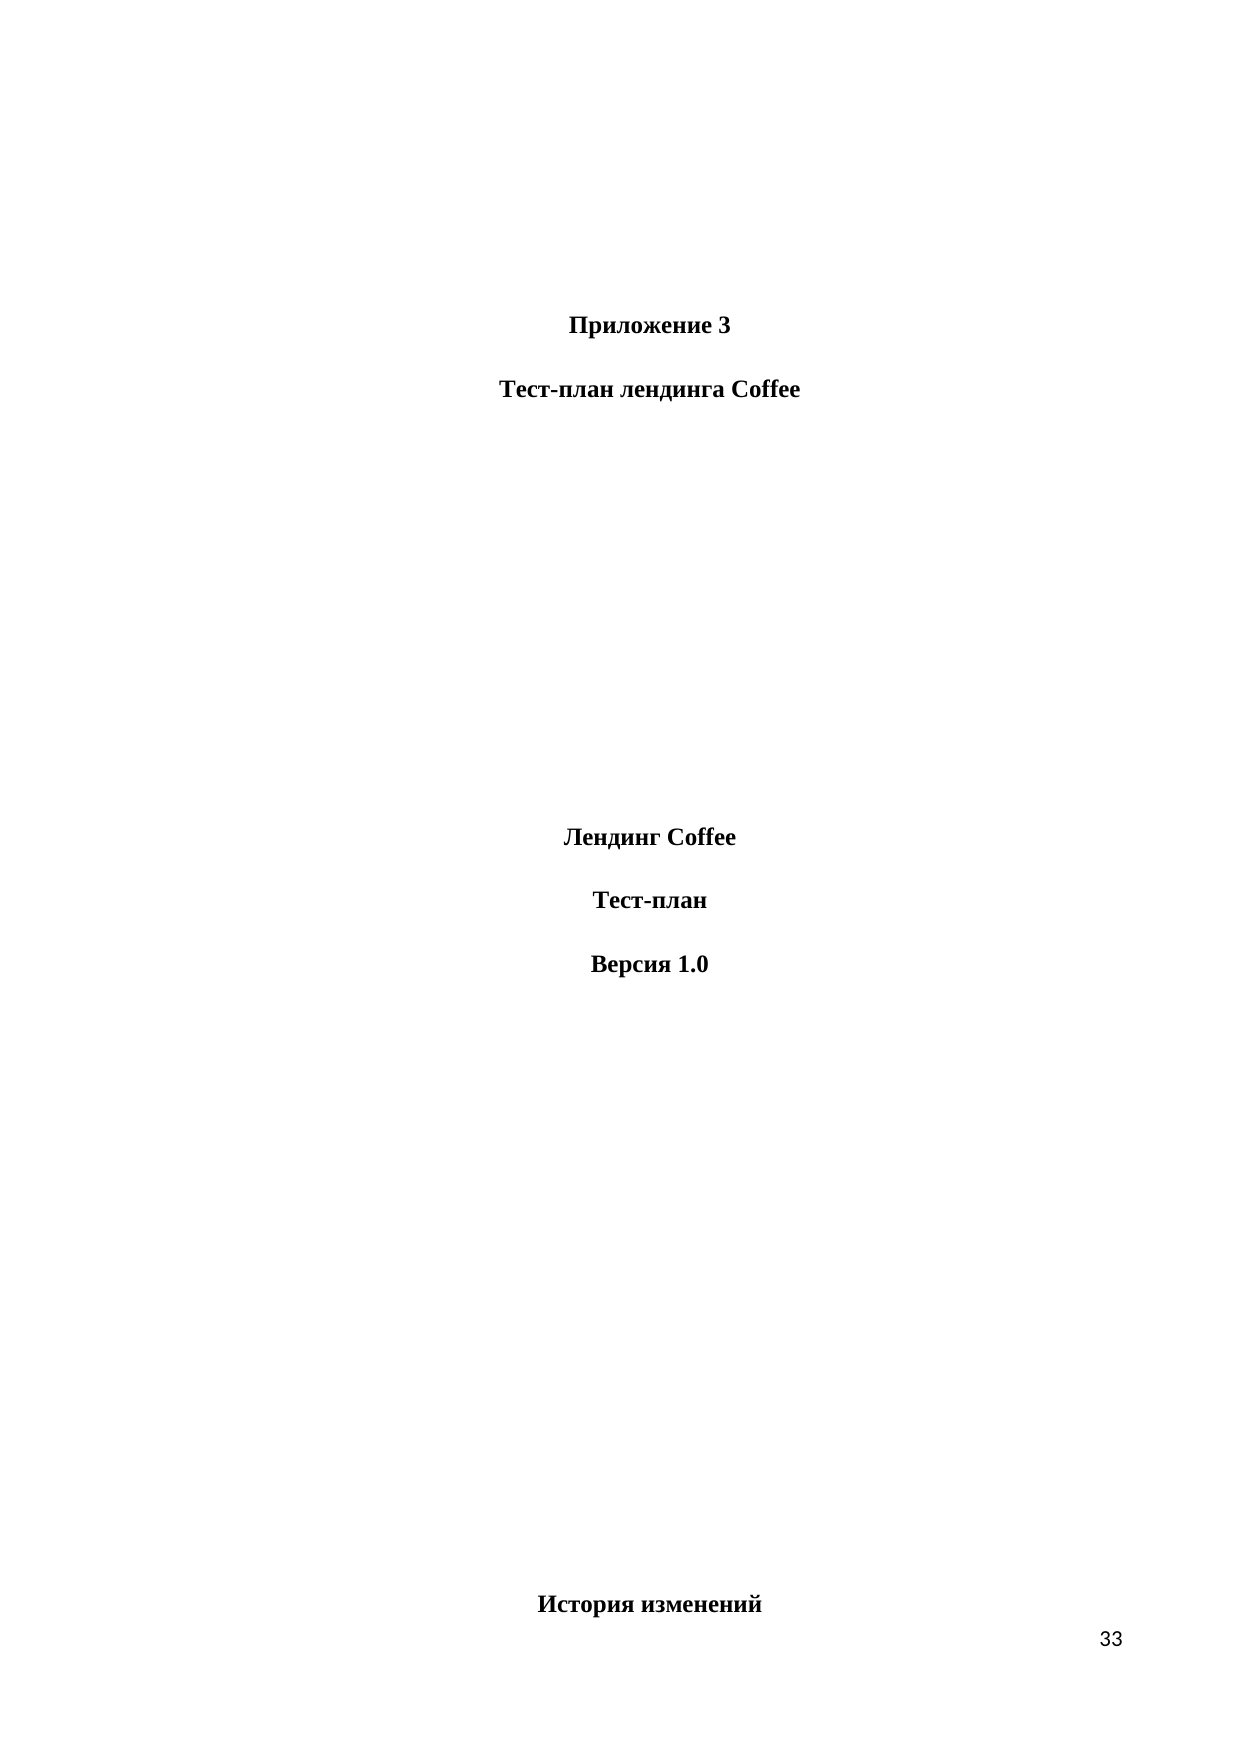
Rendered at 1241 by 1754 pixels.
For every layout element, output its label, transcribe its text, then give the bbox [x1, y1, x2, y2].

text Лендинг Coffee [177, 822, 1122, 850]
text Версия 1.0 [177, 949, 1122, 978]
text Приложение 3 [177, 310, 1122, 339]
text Тест-план [177, 886, 1122, 914]
text Тест-план лендинга Coffee [177, 374, 1122, 403]
text История изменений [177, 1589, 1122, 1618]
